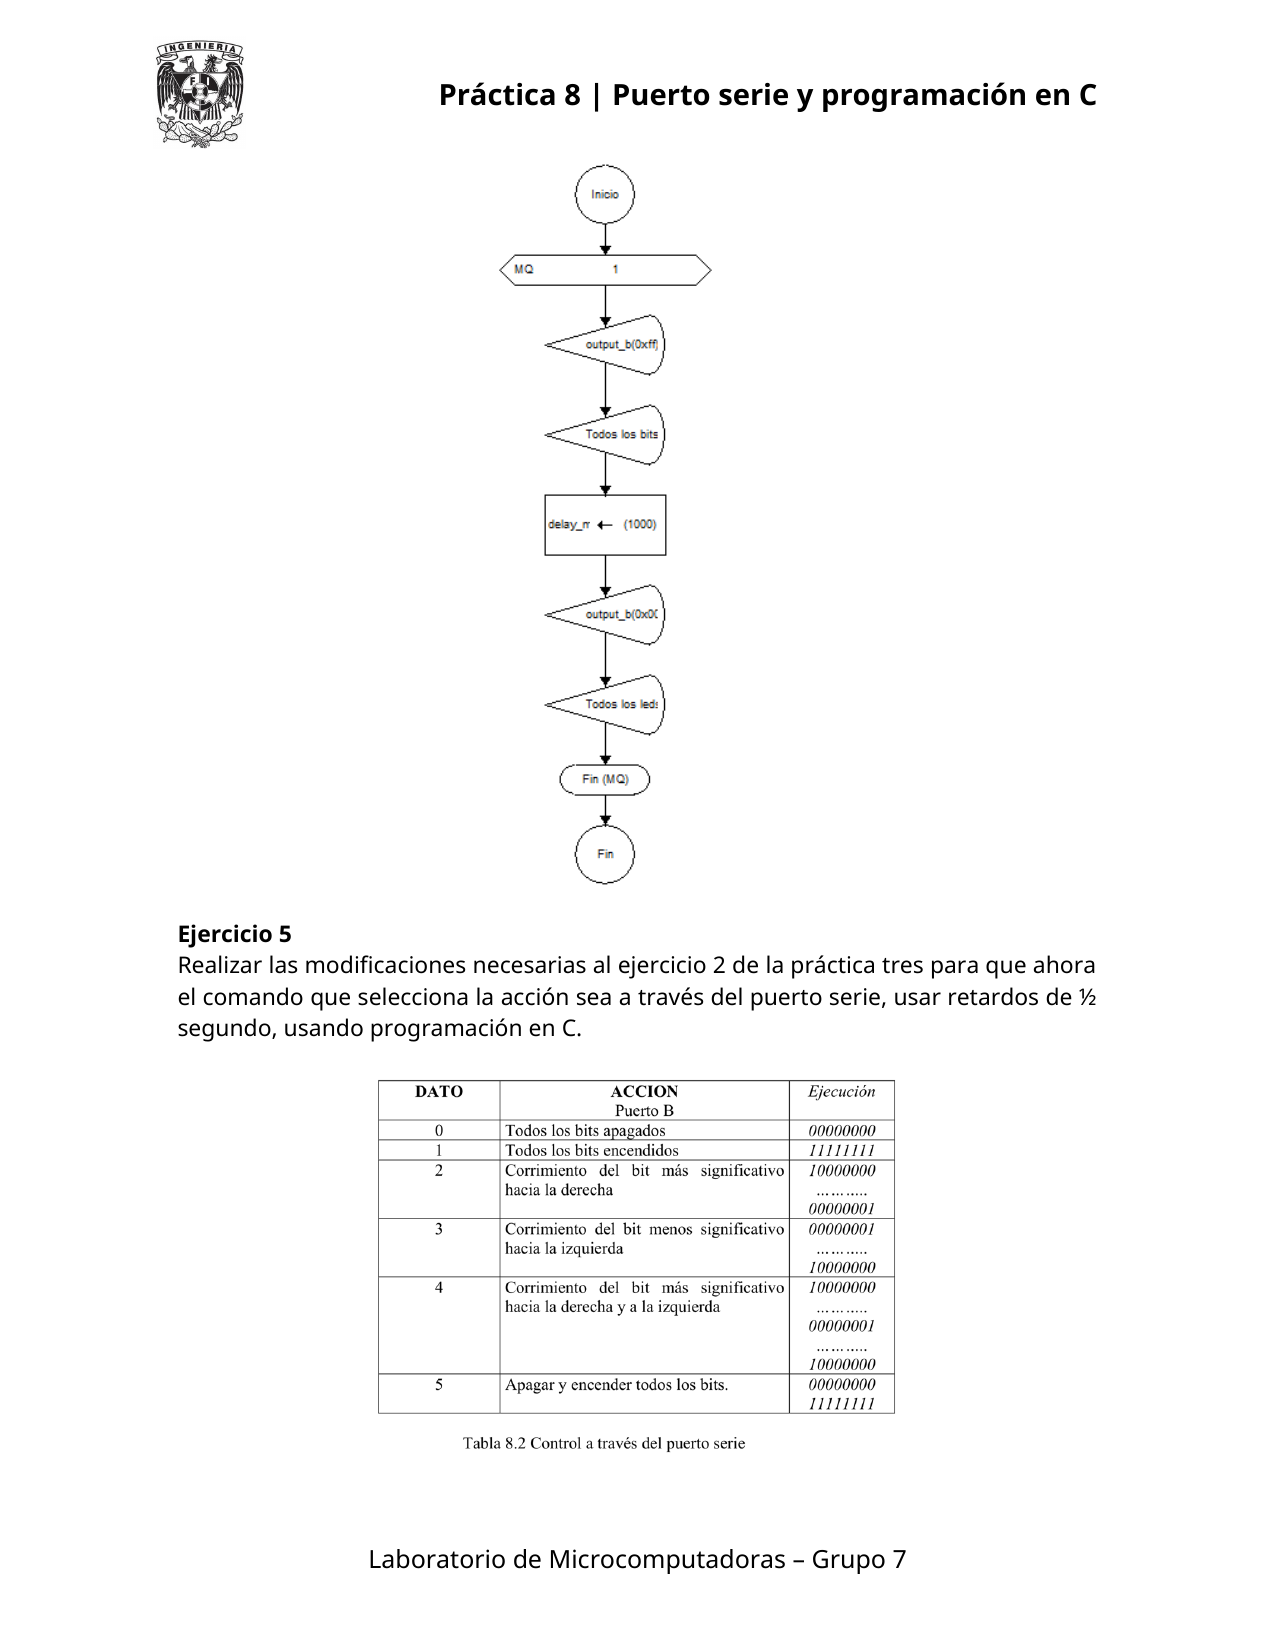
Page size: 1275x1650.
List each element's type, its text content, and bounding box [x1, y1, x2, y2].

text Realizar las modificaciones necesarias al ejercicio 2 de la práctica tres para que ahora el comando que selecciona la acción sea a través del puerto serie, usar retardos de ½ segundo, usando programación en C. [177, 949, 1098, 1043]
picture [458, 157, 757, 887]
picture [152, 36, 247, 149]
text Ejercicio 5 [177, 918, 1098, 949]
picture [359, 1071, 916, 1461]
